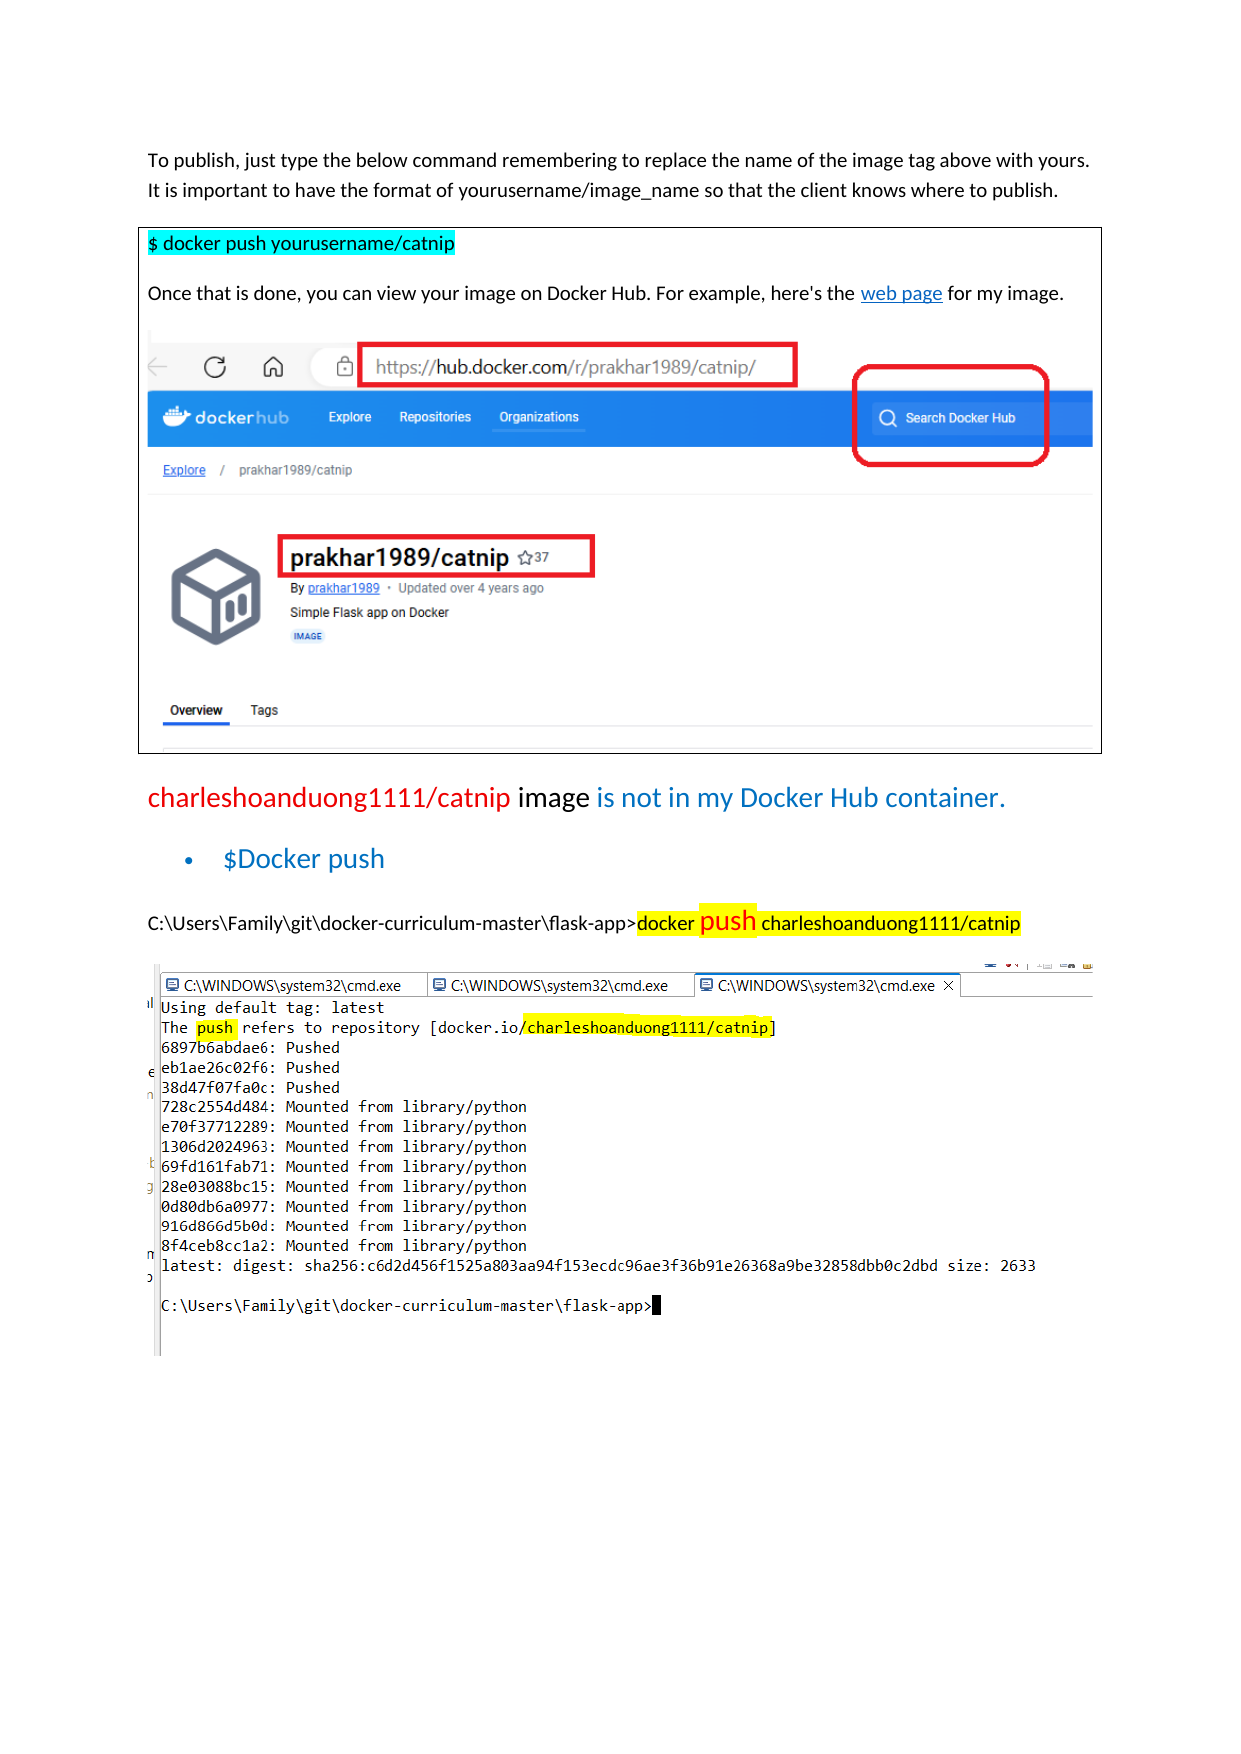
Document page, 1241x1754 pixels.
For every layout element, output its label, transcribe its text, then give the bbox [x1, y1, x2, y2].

picture [147, 964, 1093, 1356]
text C:\Users\Family\git\docker-curriculum-master\flask-app>docker push charleshoanduong1111/catnip [148, 902, 1093, 938]
picture [147, 330, 1093, 752]
text To publish, just type the below command remembering to replace the name of the image tag above with yours. It is important to have the format of yourusername/image_name so that the client knows where to publish. [148, 148, 1093, 202]
text charleshoanduong1111/catnip image is not in my Docker Hub container. [148, 779, 1093, 814]
text $ docker push yourusername/catnip [139, 228, 1101, 255]
text Once that is done, you can view your image on Docker Hub. For example, here's the web page for my image. [139, 277, 1101, 305]
list $Docker push [185, 841, 1093, 876]
